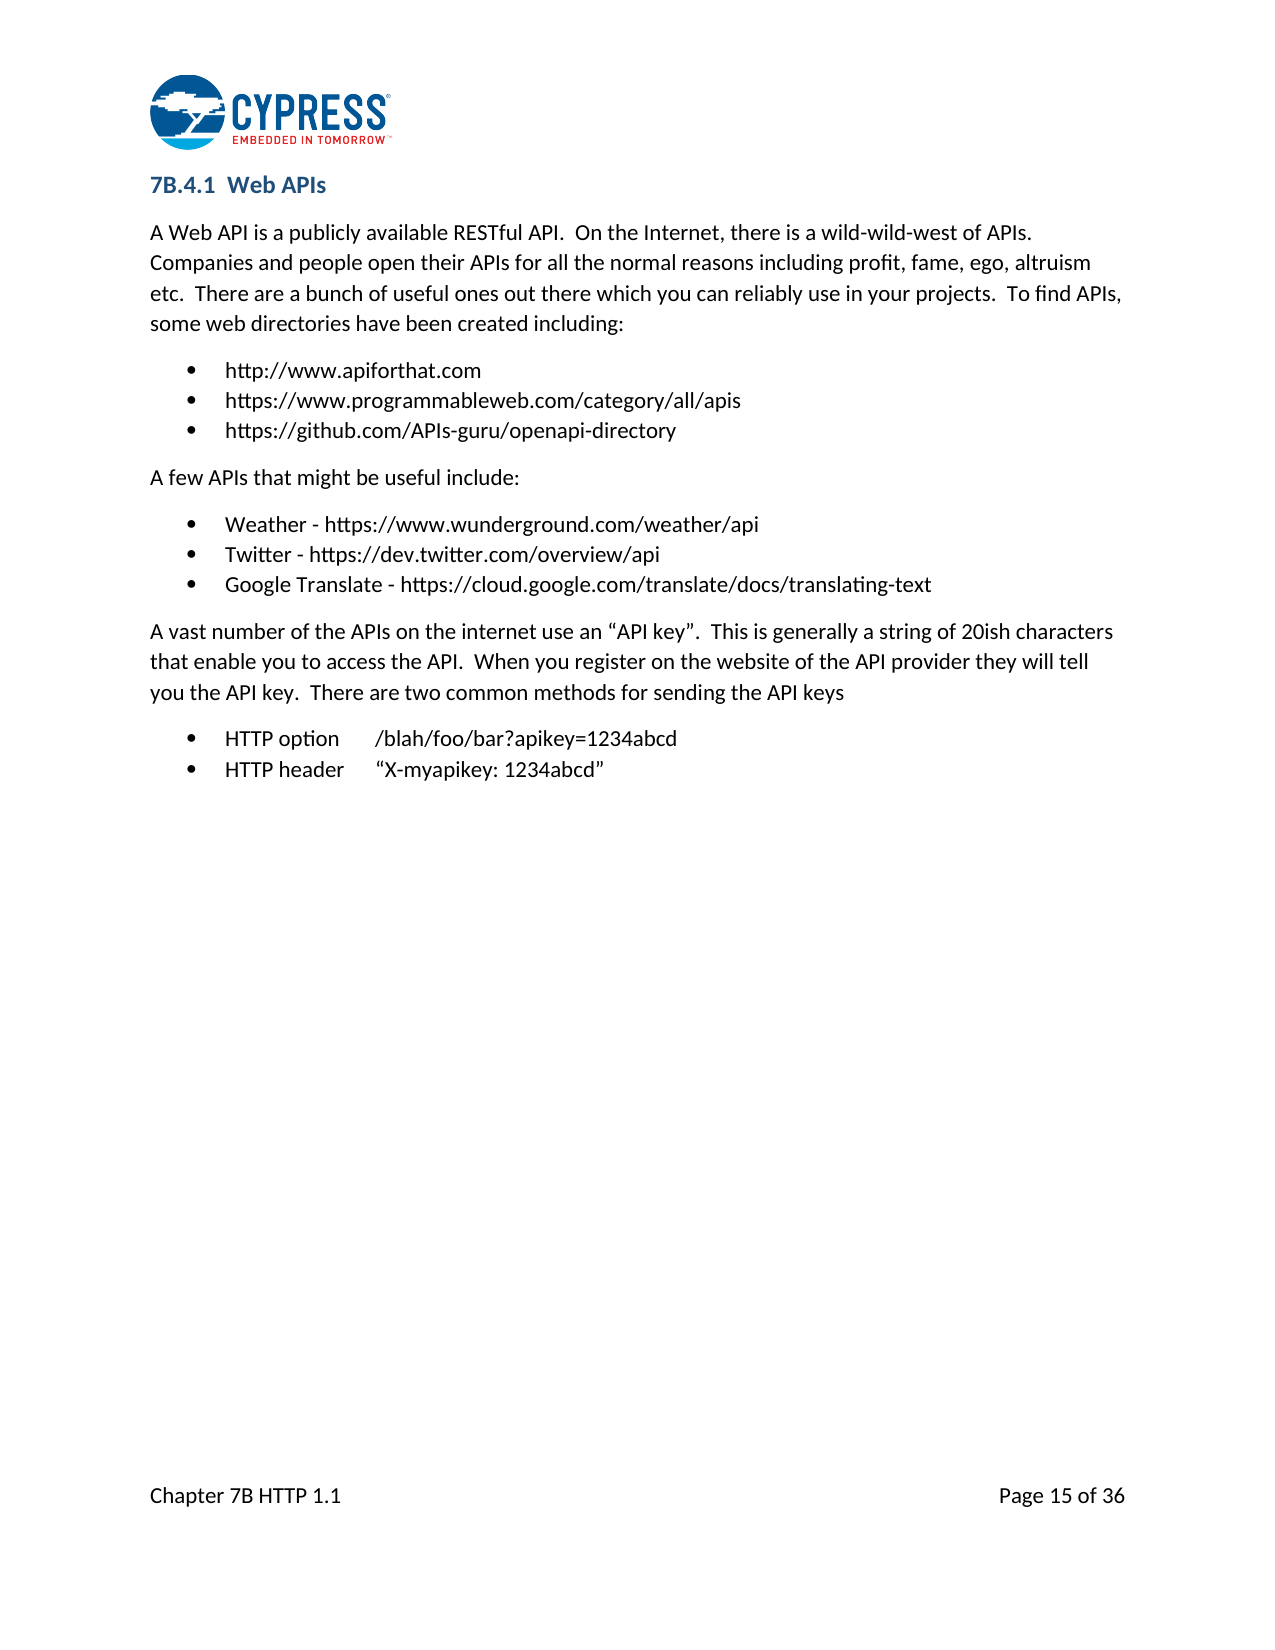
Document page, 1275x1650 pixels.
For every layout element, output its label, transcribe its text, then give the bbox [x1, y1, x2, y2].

list Twitter - https://dev.twitter.com/overview/api [187, 540, 1125, 568]
list https://github.com/APIs-guru/openapi-directory [187, 416, 1125, 444]
list http://www.apiforthat.com [187, 356, 1125, 384]
list HTTP option /blah/foo/bar?apikey=1234abcd [187, 724, 1125, 753]
text A vast number of the APIs on the internet use an “API key”. This is generally a string of 20ish characters that enable you to access the API. When you register on the website of the API provider they will tell you the API key. There are two common methods for sending the API keys [150, 617, 1125, 706]
picture [150, 75, 392, 150]
list https://www.programmableweb.com/category/all/apis [187, 386, 1125, 414]
subtitle Web APIs [150, 169, 1125, 199]
list Google Translate - https://cloud.google.com/translate/docs/translating-text [187, 570, 1125, 598]
list Weather - https://www.wunderground.com/weather/api [187, 510, 1125, 538]
text A Web API is a publicly available RESTful API. On the Internet, there is a wild-wild-west of APIs. Companies and people open their APIs for all the normal reasons including profit, fame, ego, altruism etc. There are a bunch of useful ones out there which you can reliably use in your projects. To find APIs, some web directories have been created including: [150, 218, 1125, 337]
list HTTP header “X-myapikey: 1234abcd” [187, 755, 1125, 783]
text A few APIs that might be useful include: [150, 463, 1125, 491]
